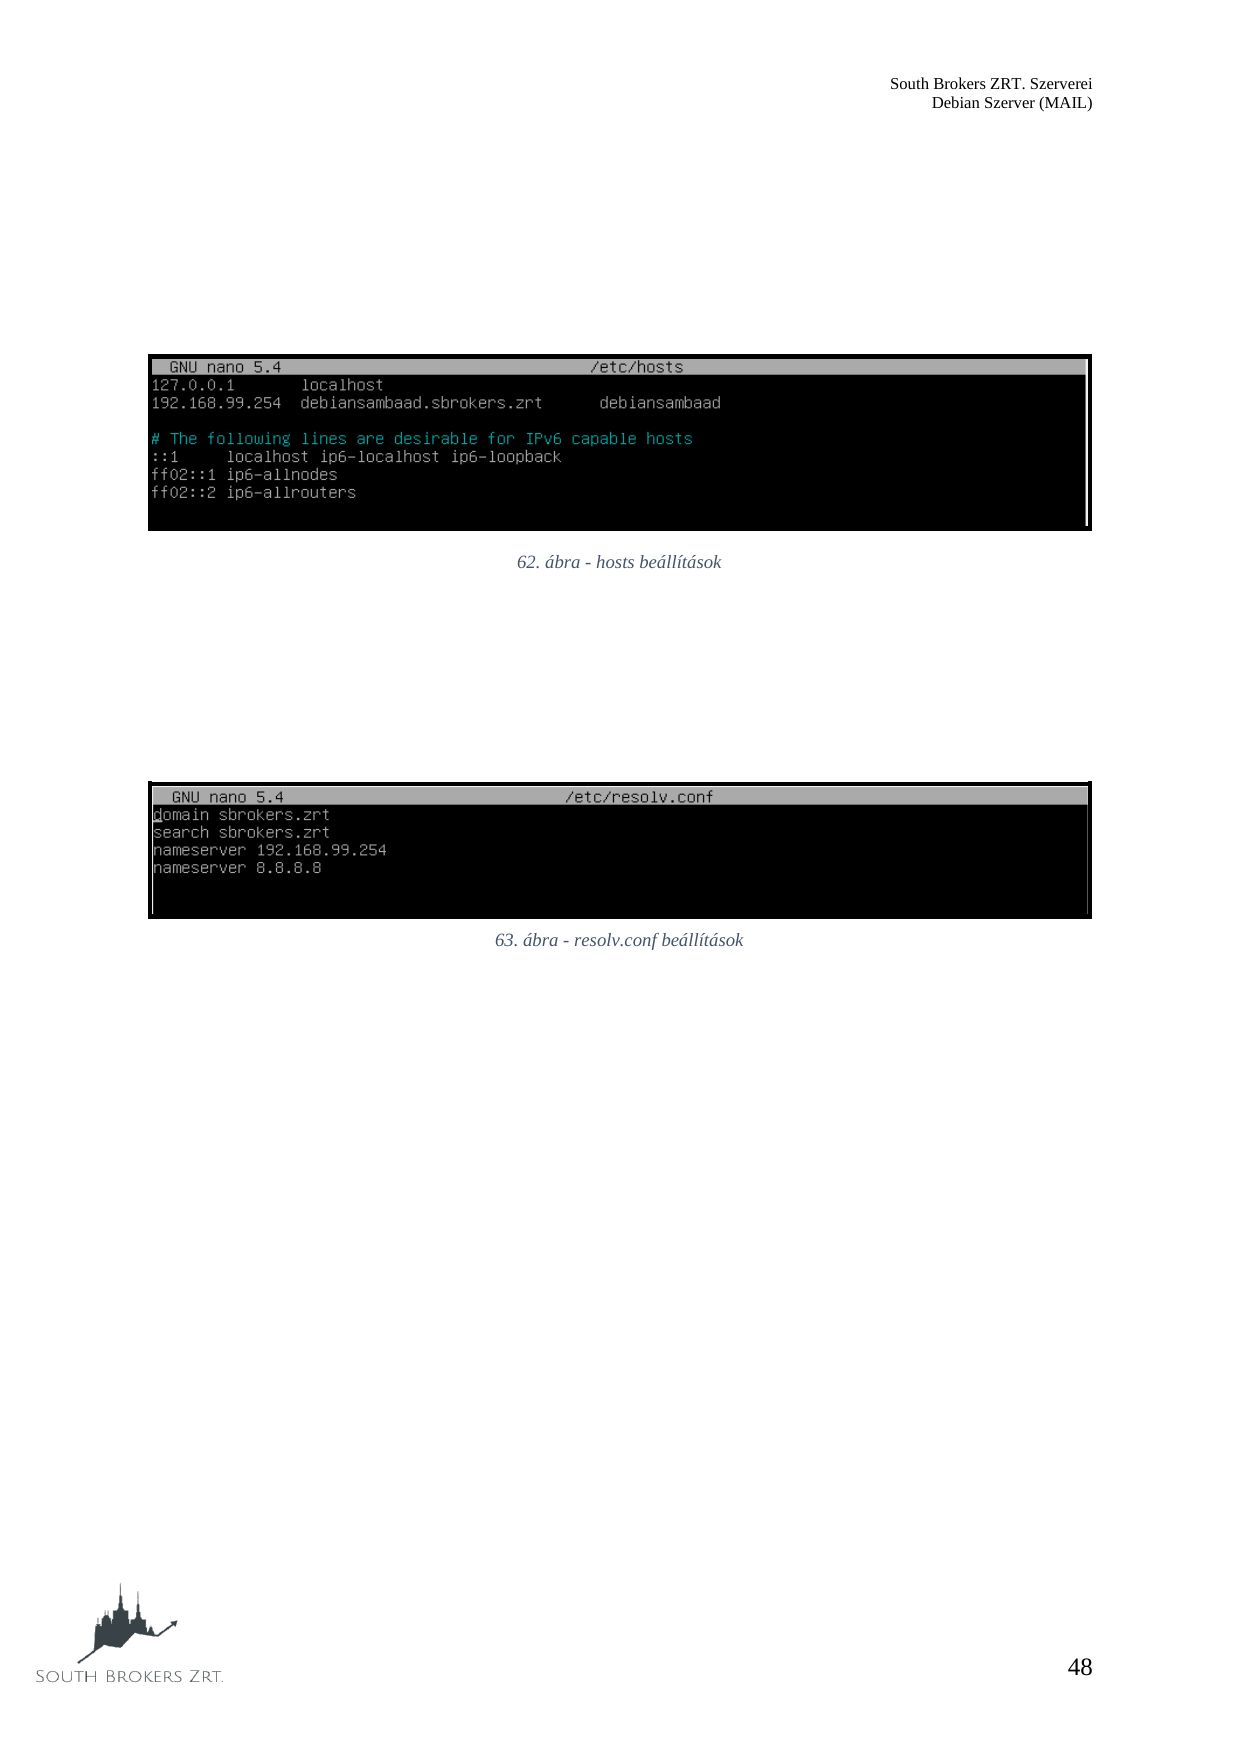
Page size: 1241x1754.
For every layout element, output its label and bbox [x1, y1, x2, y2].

picture [152, 359, 1088, 526]
picture [152, 786, 1088, 914]
picture [0, 1531, 255, 1754]
